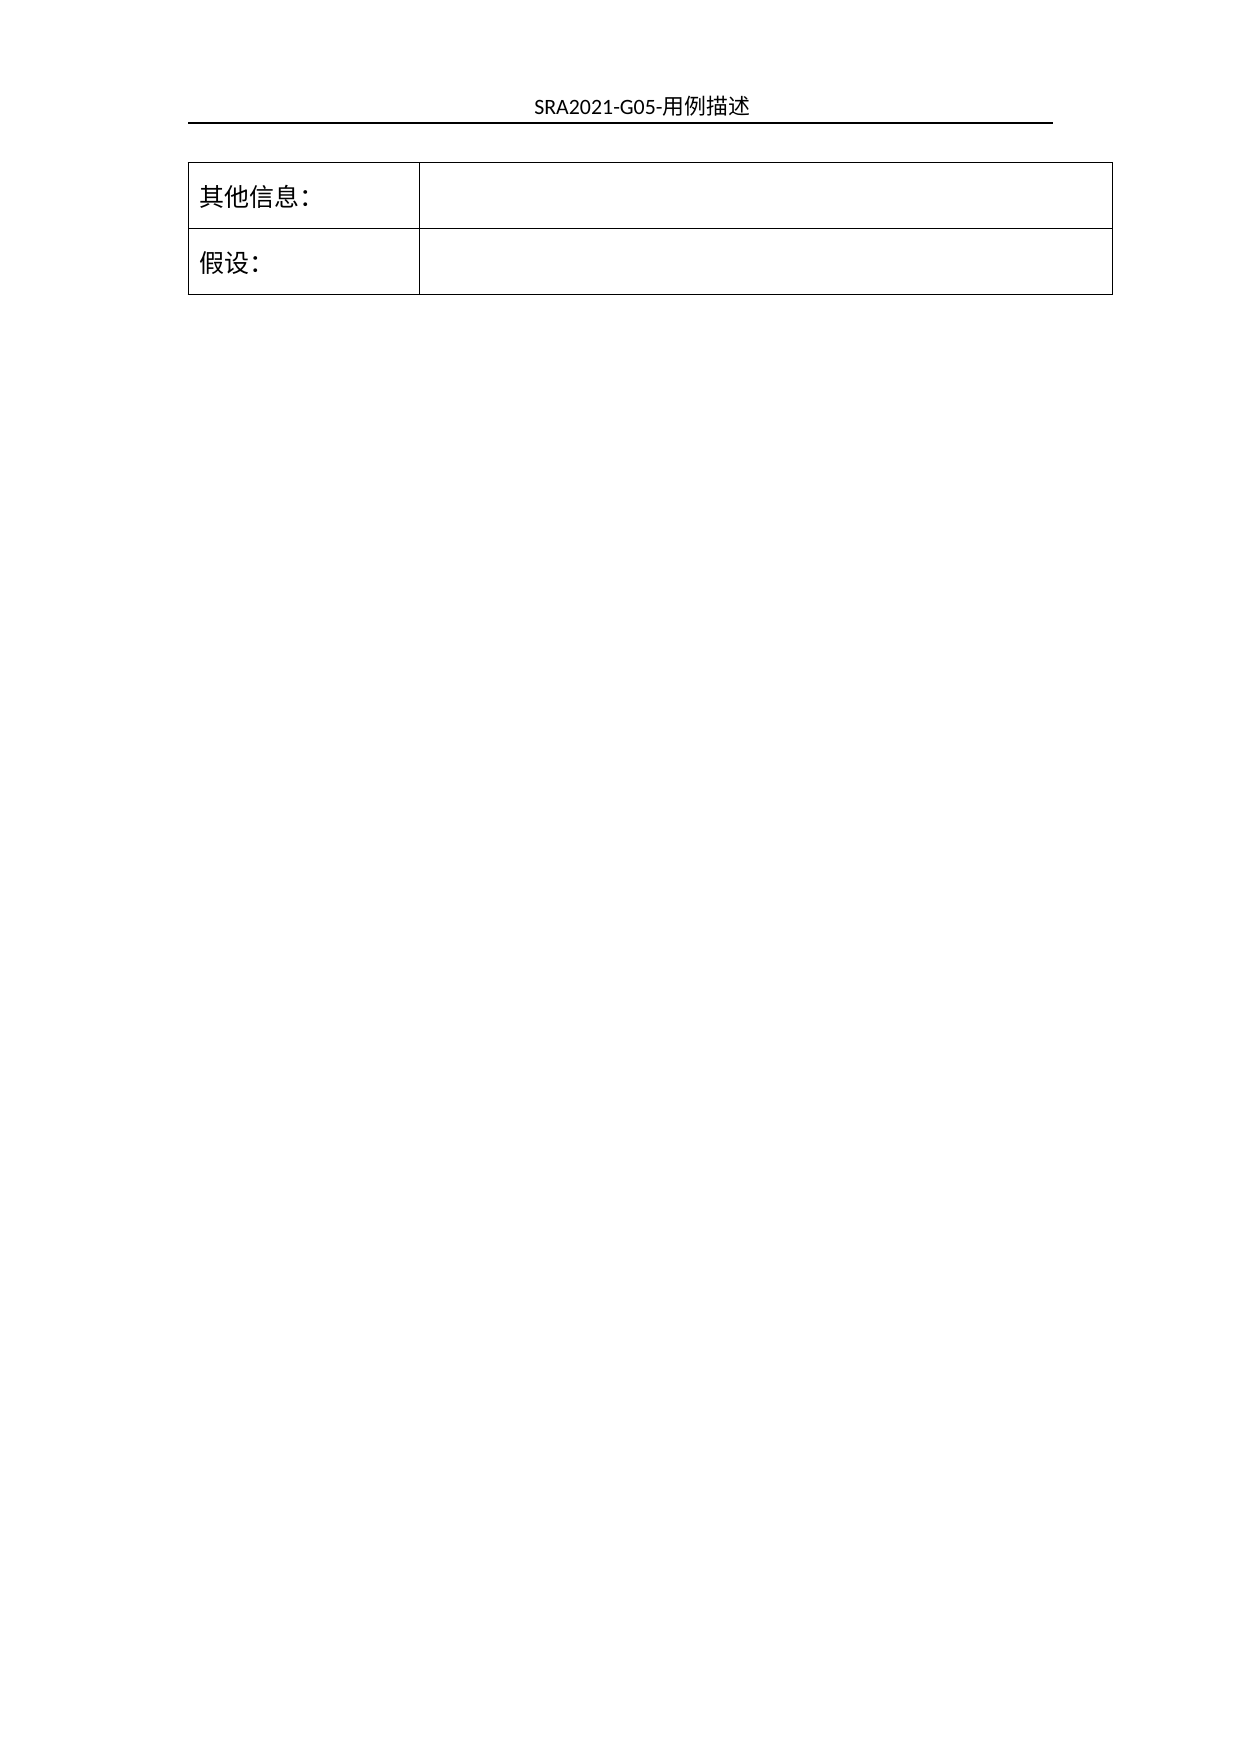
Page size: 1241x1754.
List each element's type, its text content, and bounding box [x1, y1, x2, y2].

table_cell [420, 163, 1112, 228]
table_cell 其他信息： [189, 163, 419, 228]
table_cell [420, 229, 1112, 294]
table_cell 假设： [189, 229, 419, 294]
